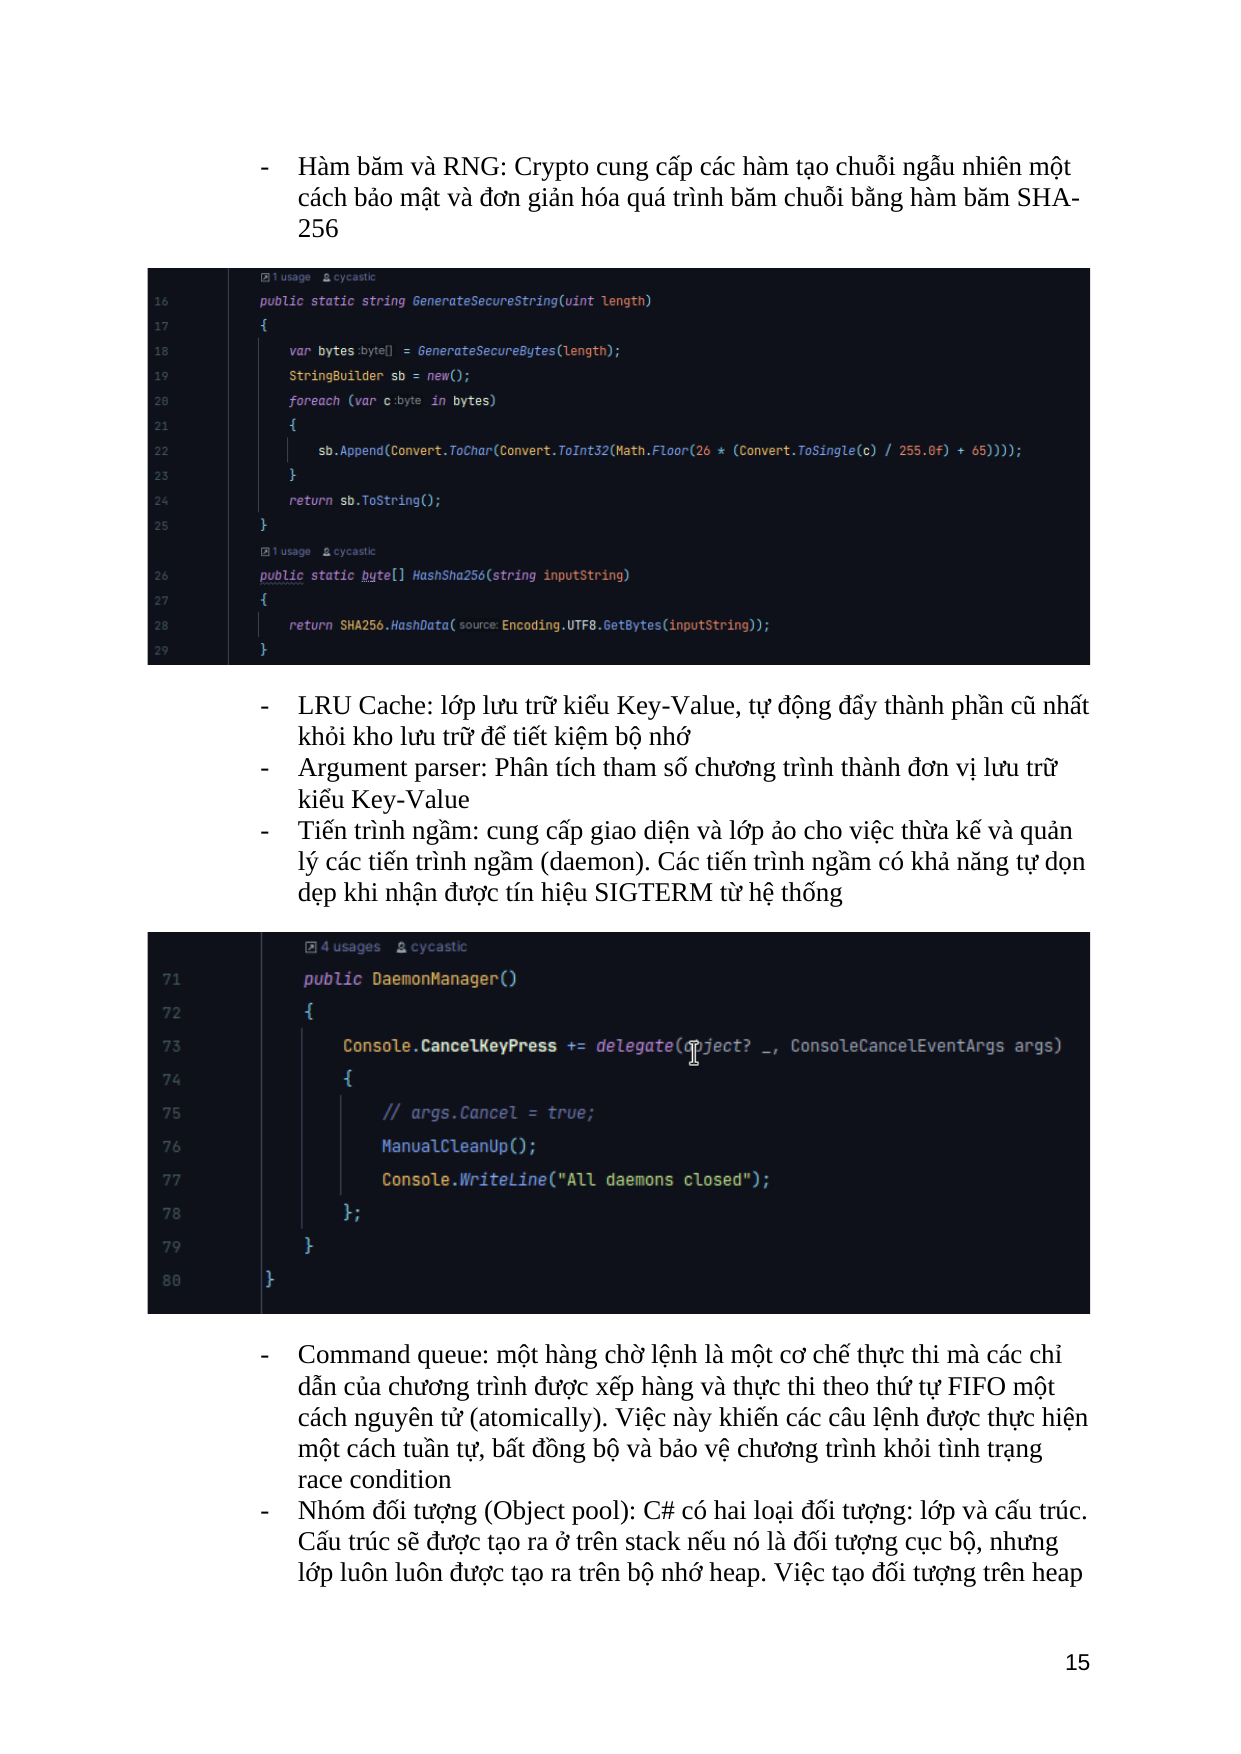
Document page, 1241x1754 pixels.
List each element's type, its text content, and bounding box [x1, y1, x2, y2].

list Hàm băm và RNG: Crypto cung cấp các hàm tạo chuỗi ngẫu nhiên một cách bảo mật và đơn giản hóa quá trình băm chuỗi bằng hàm băm SHA-256 [260, 150, 1090, 243]
list Tiến trình ngầm: cung cấp giao diện và lớp ảo cho việc thừa kế và quản lý các tiến trình ngầm (daemon). Các tiến trình ngầm có khả năng tự dọn dẹp khi nhận được tín hiệu SIGTERM từ hệ thống [260, 814, 1090, 907]
picture [147, 268, 1091, 665]
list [260, 1494, 1090, 1588]
list LRU Cache: lớp lưu trữ kiểu Key-Value, tự động đẩy thành phần cũ nhất khỏi kho lưu trữ để tiết kiệm bộ nhớ [260, 689, 1090, 752]
list Command queue: một hàng chờ lệnh là một cơ chế thực thi mà các chỉ dẫn của chương trình được xếp hàng và thực thi theo thứ tự FIFO một cách nguyên tử (atomically). Việc này khiến các câu lệnh được thực hiện một cách tuần tự, bất đồng bộ và bảo vệ chương trình khỏi tình trạng race condition [260, 1338, 1090, 1494]
picture [147, 932, 1091, 1314]
list Argument parser: Phân tích tham số chương trình thành đơn vị lưu trữ kiểu Key-Value [260, 752, 1090, 814]
